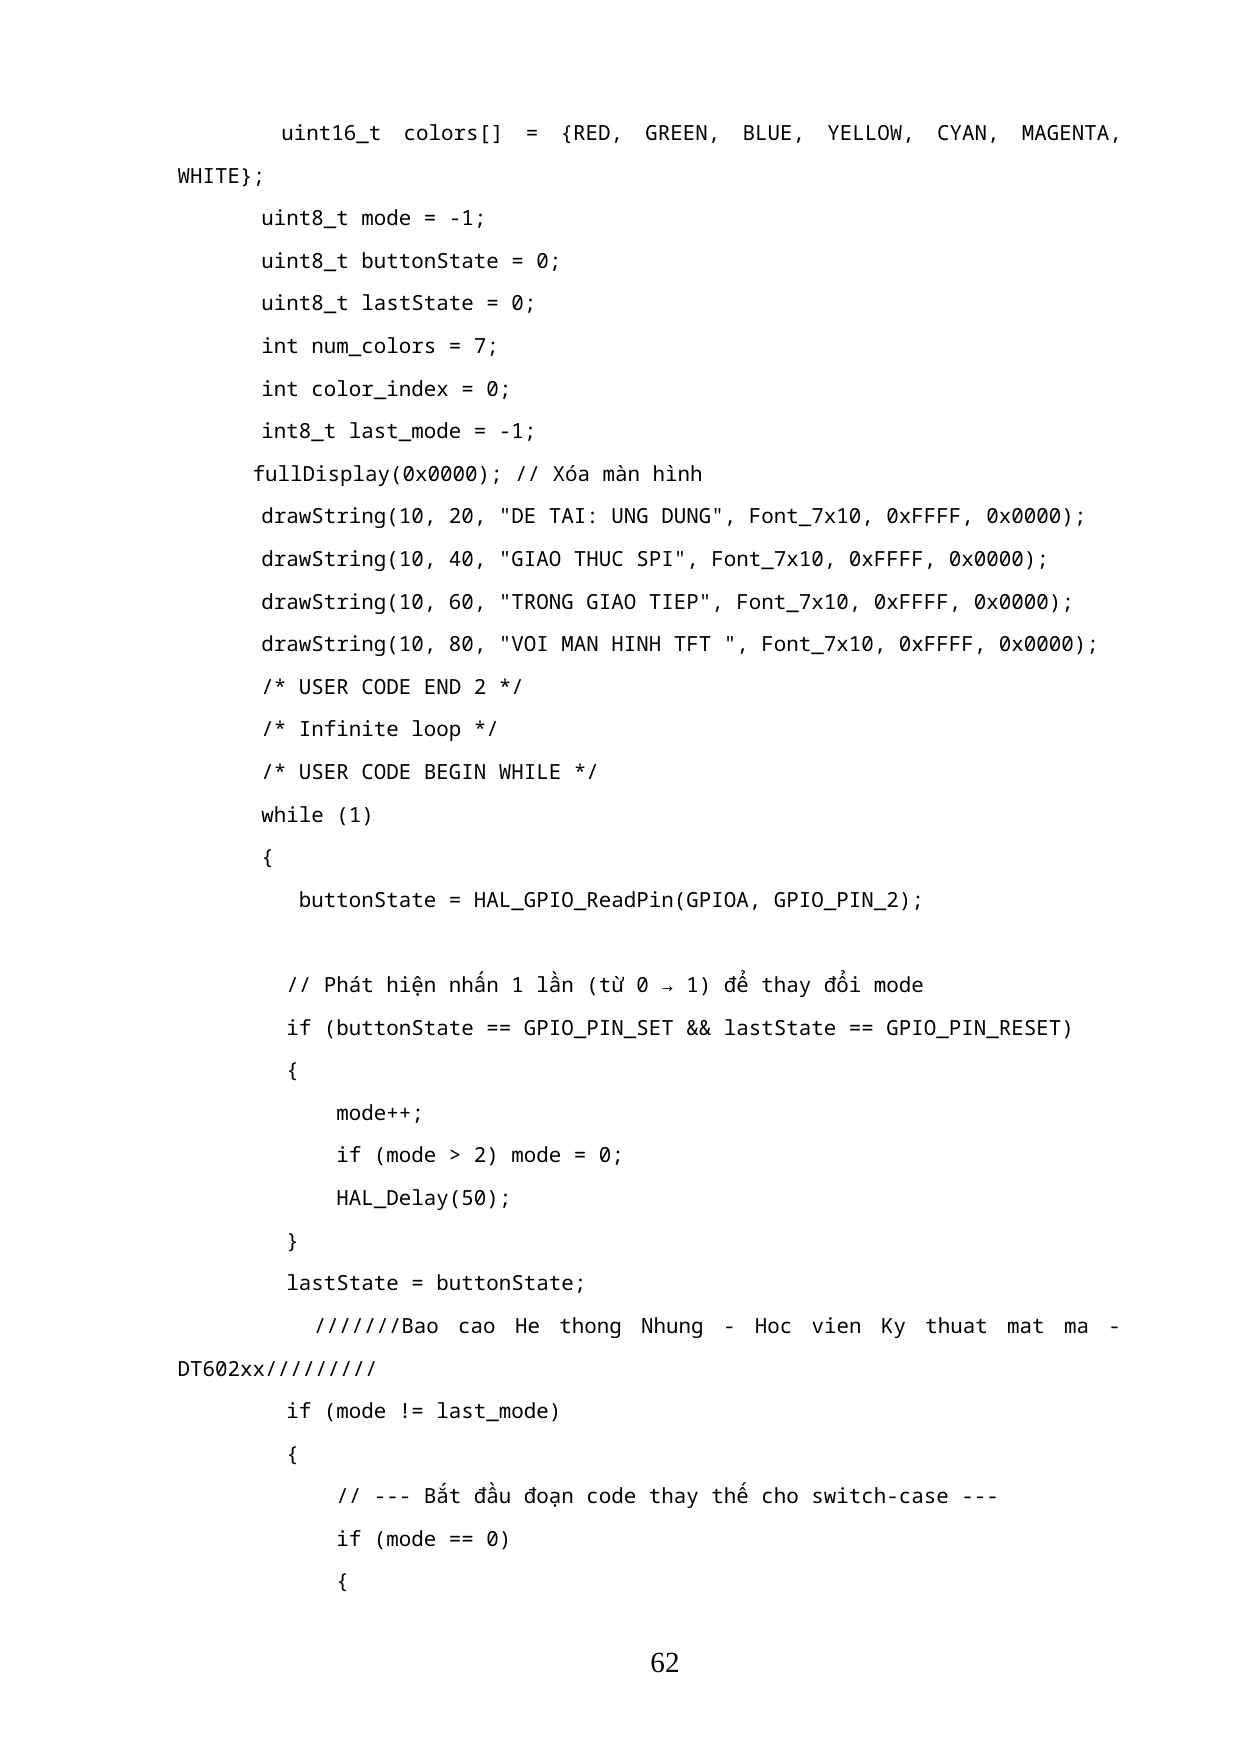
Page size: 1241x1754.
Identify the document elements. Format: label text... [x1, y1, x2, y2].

text int num_colors = 7; [177, 331, 1122, 359]
text uint8_t buttonState = 0; [177, 246, 1122, 274]
text /* Infinite loop */ [177, 714, 1122, 743]
text if (mode > 2) mode = 0; [177, 1141, 1122, 1169]
text int color_index = 0; [177, 374, 1122, 402]
text drawString(10, 20, "DE TAI: UNG DUNG", Font_7x10, 0xFFFF, 0x0000); [177, 502, 1122, 530]
text { [177, 1055, 1122, 1084]
text uint8_t lastState = 0; [177, 288, 1122, 317]
text { [177, 1567, 1122, 1595]
text HAL_Delay(50); [177, 1183, 1122, 1212]
text uint16_t colors[] = {RED, GREEN, BLUE, YELLOW, CYAN, MAGENTA, WHITE}; [177, 118, 1122, 189]
text fullDisplay(0x0000); // Xóa màn hình [177, 459, 1122, 487]
text /* USER CODE END 2 */ [177, 672, 1122, 700]
text while (1) [177, 800, 1122, 828]
text buttonState = HAL_GPIO_ReadPin(GPIOA, GPIO_PIN_2); [177, 885, 1122, 913]
text drawString(10, 80, "VOI MAN HINH TFT ", Font_7x10, 0xFFFF, 0x0000); [177, 629, 1122, 658]
text mode++; [177, 1098, 1122, 1126]
text // Phát hiện nhấn 1 lần (từ 0 → 1) để thay đổi mode [177, 970, 1122, 999]
text ///////Bao cao He thong Nhung - Hoc vien Ky thuat mat ma - DT602xx///////// [177, 1311, 1122, 1382]
text if (buttonState == GPIO_PIN_SET && lastState == GPIO_PIN_RESET) [177, 1013, 1122, 1041]
text uint8_t mode = -1; [177, 203, 1122, 232]
text // --- Bắt đầu đoạn code thay thế cho switch-case --- [177, 1481, 1122, 1510]
text if (mode != last_mode) [177, 1396, 1122, 1425]
text } [177, 1226, 1122, 1254]
text drawString(10, 40, "GIAO THUC SPI", Font_7x10, 0xFFFF, 0x0000); [177, 544, 1122, 573]
text { [177, 842, 1122, 871]
text lastState = buttonState; [177, 1268, 1122, 1297]
text drawString(10, 60, "TRONG GIAO TIEP", Font_7x10, 0xFFFF, 0x0000); [177, 587, 1122, 615]
text int8_t last_mode = -1; [177, 416, 1122, 445]
text { [177, 1439, 1122, 1467]
text if (mode == 0) [177, 1524, 1122, 1552]
text /* USER CODE BEGIN WHILE */ [177, 757, 1122, 786]
